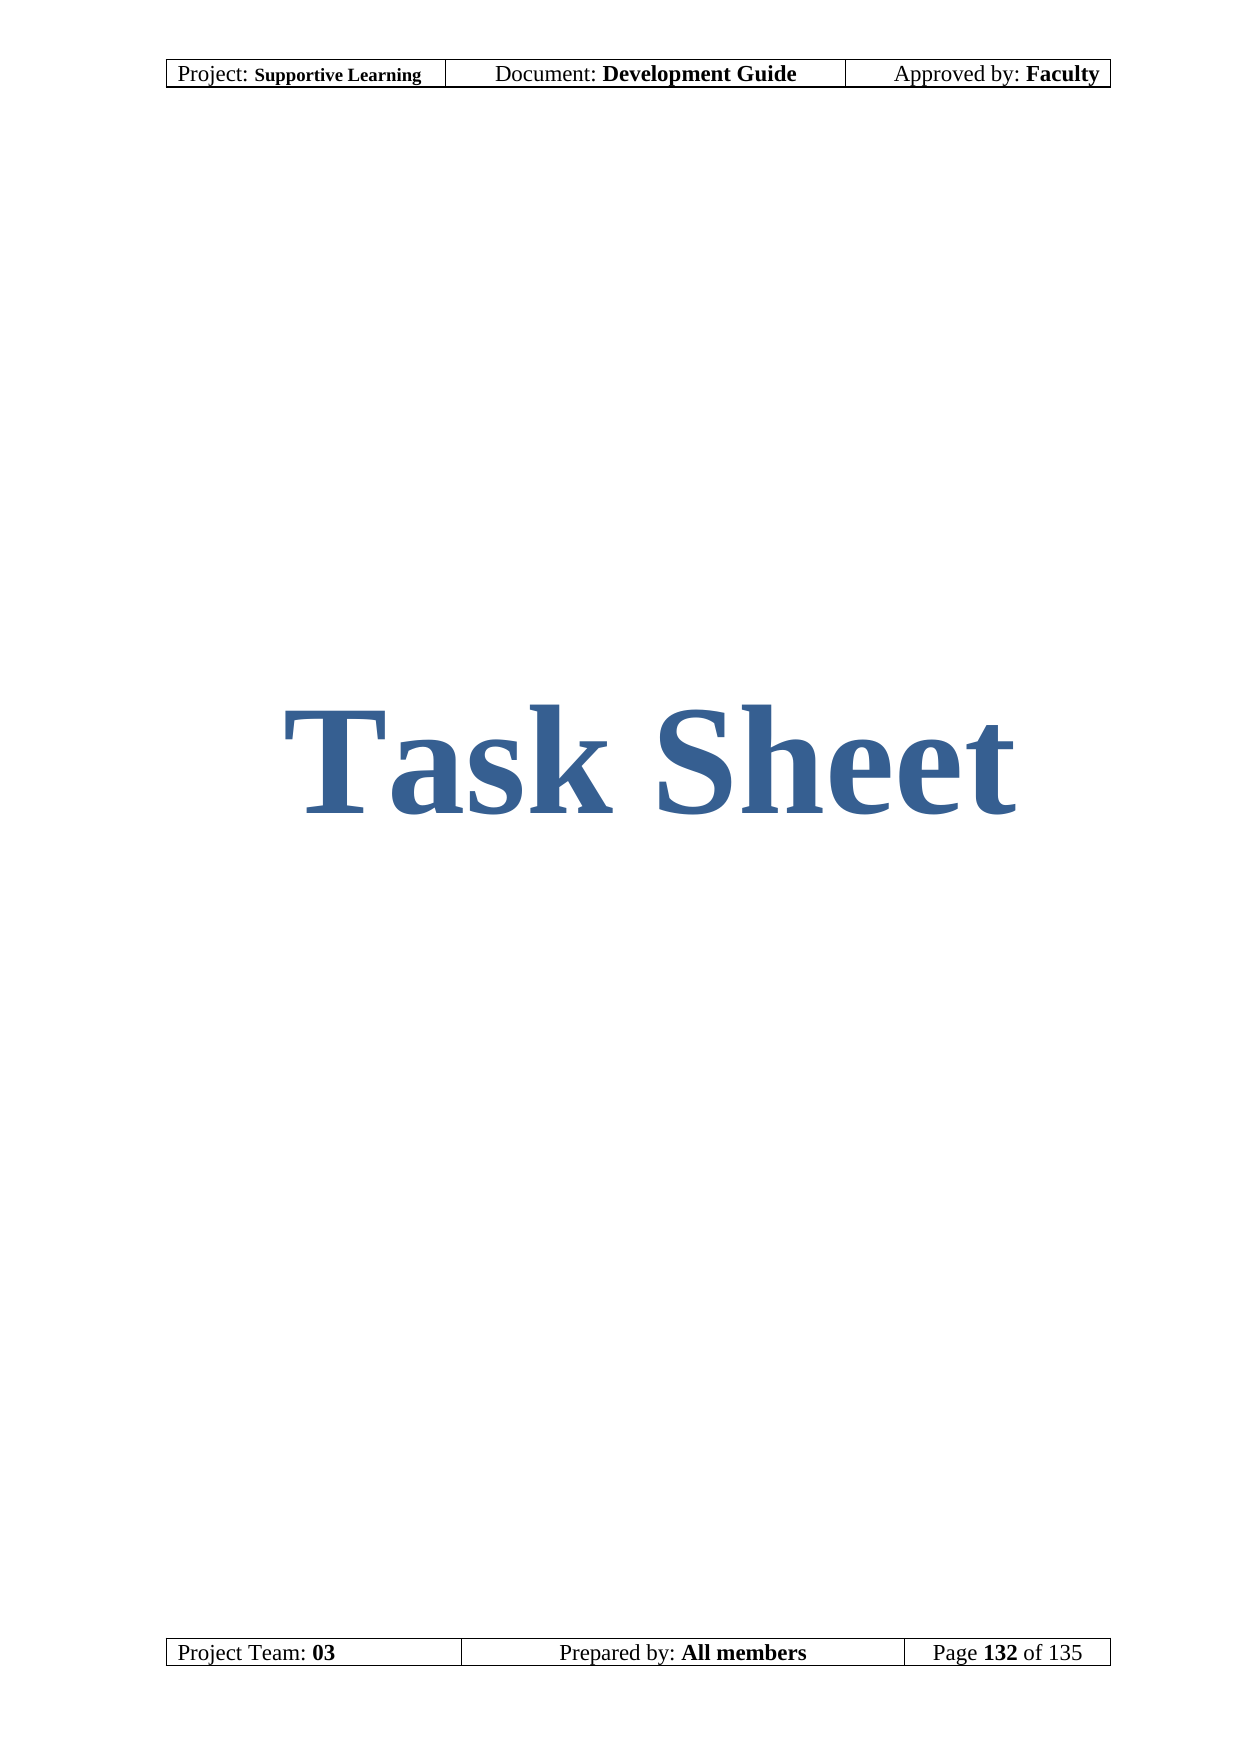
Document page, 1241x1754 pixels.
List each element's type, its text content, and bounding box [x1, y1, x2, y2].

text Task Sheet [177, 668, 1122, 847]
